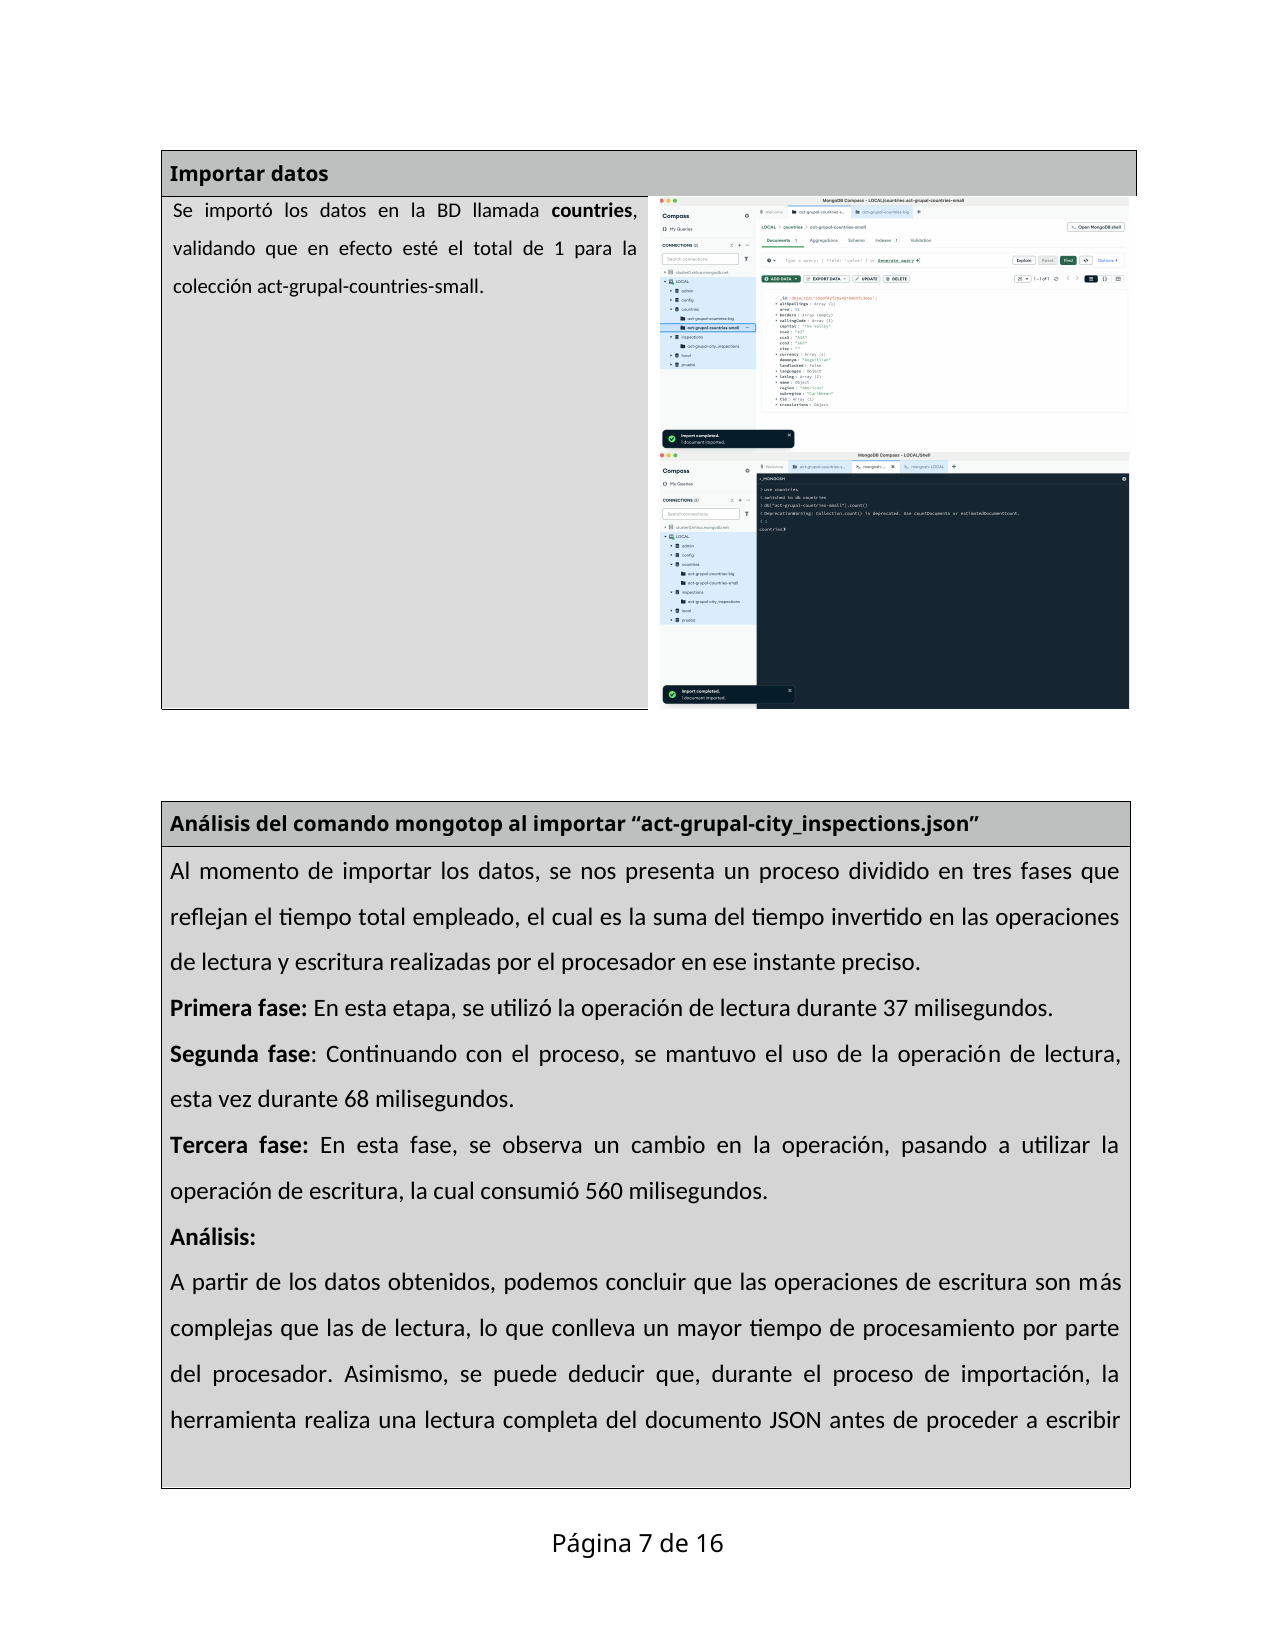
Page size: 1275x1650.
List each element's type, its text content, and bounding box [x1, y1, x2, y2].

table_header Importar datos [162, 151, 1136, 196]
picture [660, 197, 1130, 709]
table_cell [162, 847, 1130, 1487]
table_header Análisis del comando mongotop al importar “act-grupal-city_inspections.json” [162, 802, 1130, 846]
